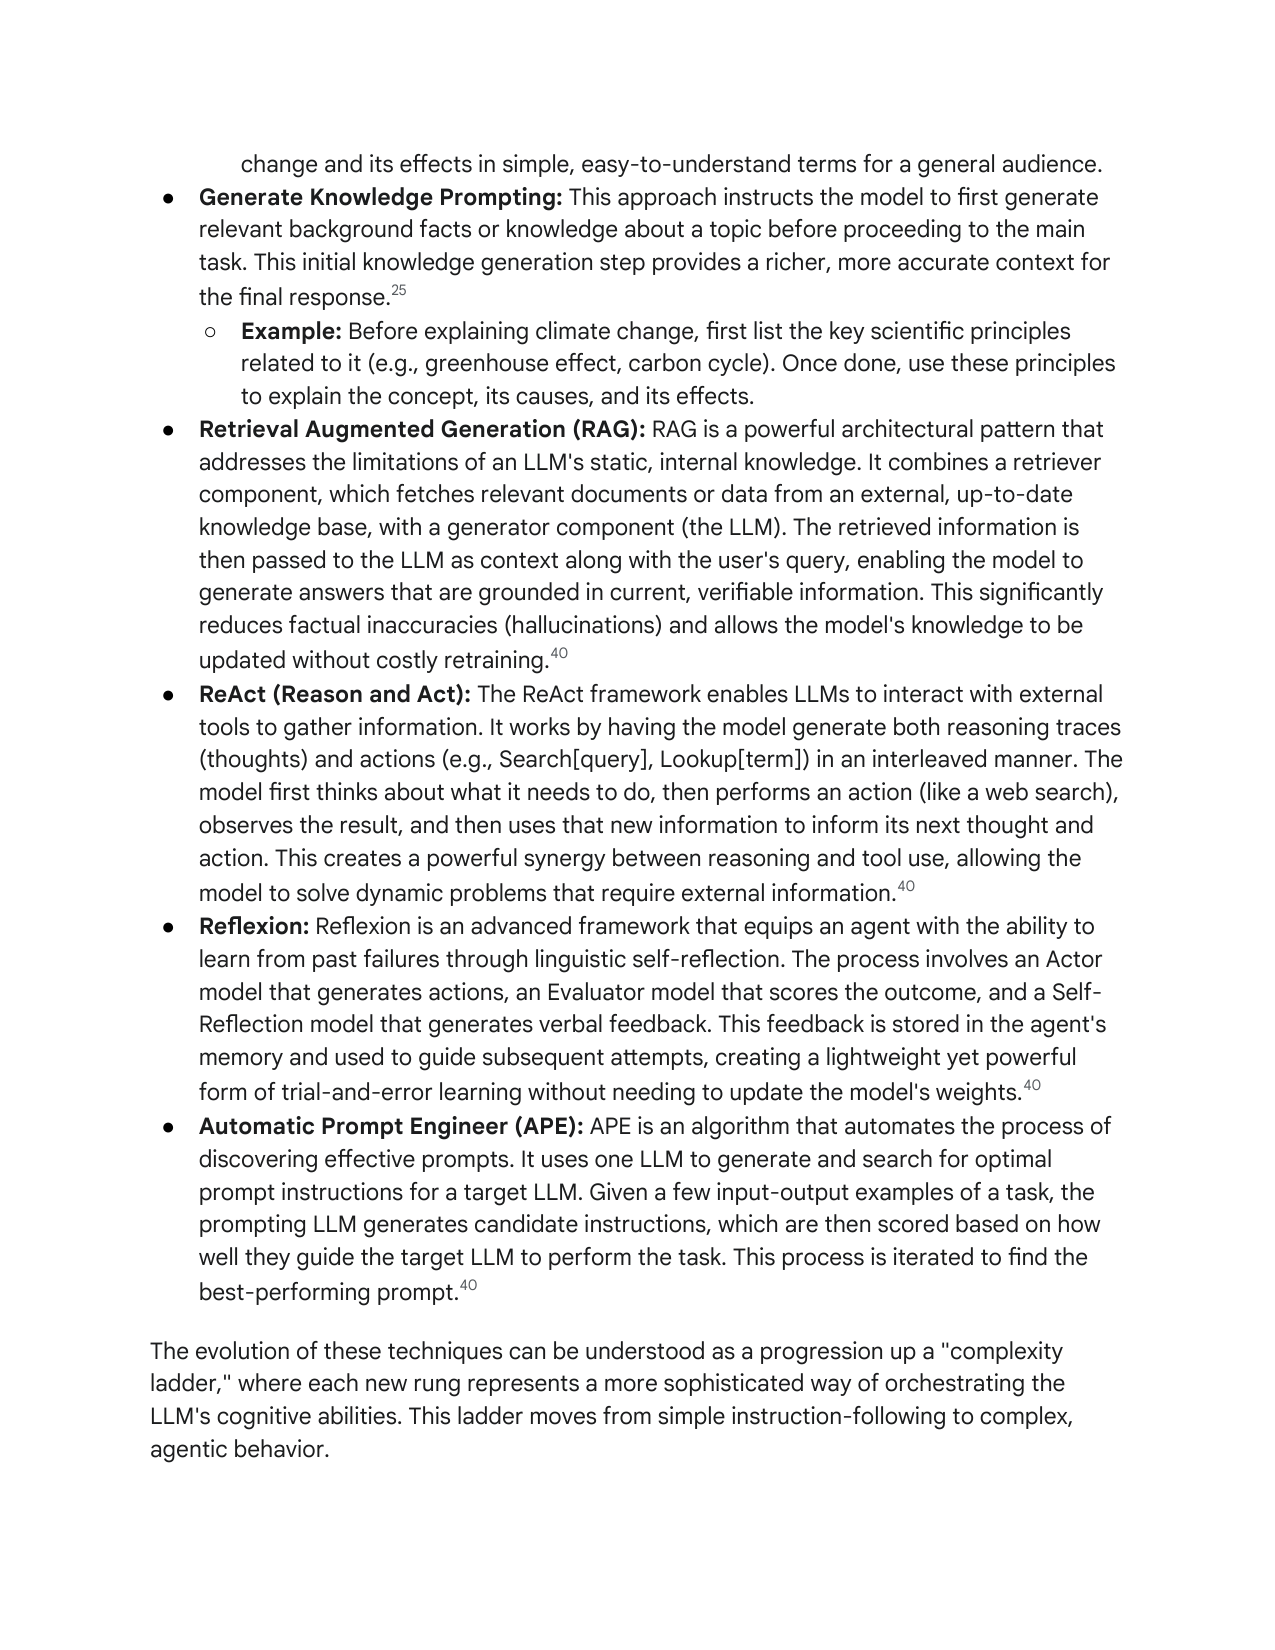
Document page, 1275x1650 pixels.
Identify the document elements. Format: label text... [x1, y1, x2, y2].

list Generate Knowledge Prompting: This approach instructs the model to first generate relevant background facts or knowledge about a topic before proceeding to the main task. This initial knowledge generation step provides a richer, more accurate context for the final response.25 [161, 183, 1125, 313]
list Example: Before explaining climate change, first list the key scientific principles related to it (e.g., greenhouse effect, carbon cycle). Once done, use these principles to explain the concept, its causes, and its effects. [203, 317, 1125, 411]
list Automatic Prompt Engineer (APE): APE is an algorithm that automates the process of discovering effective prompts. It uses one LLM to generate and search for optimal prompt instructions for a target LLM. Given a few input-output examples of a task, the prompting LLM generates candidate instructions, which are then scored based on how well they guide the target LLM to perform the task. This process is iterated to find the best-performing prompt.40 [161, 1112, 1125, 1308]
text The evolution of these techniques can be understood as a progression up a "complexity ladder," where each new rung represents a more sophisticated way of orchestrating the LLM's cognitive abilities. This ladder moves from simple instruction-following to complex, agentic behavior. [150, 1337, 1125, 1464]
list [203, 150, 1125, 179]
list Retrieval Augmented Generation (RAG): RAG is a powerful architectural pattern that addresses the limitations of an LLM's static, internal knowledge. It combines a retriever component, which fetches relevant documents or data from an external, up-to-date knowledge base, with a generator component (the LLM). The retrieved information is then passed to the LLM as context along with the user's query, enabling the model to generate answers that are grounded in current, verifiable information. This significantly reduces factual inaccuracies (hallucinations) and allows the model's knowledge to be updated without costly retraining.40 [161, 415, 1125, 676]
list ReAct (Reason and Act): The ReAct framework enables LLMs to interact with external tools to gather information. It works by having the model generate both reasoning traces (thoughts) and actions (e.g., Search[query], Lookup[term]) in an interleaved manner. The model first thinks about what it needs to do, then performs an action (like a web search), observes the result, and then uses that new information to inform its next thought and action. This creates a powerful synergy between reasoning and tool use, allowing the model to solve dynamic problems that require external information.40 [161, 680, 1125, 908]
list Reflexion: Reflexion is an advanced framework that equips an agent with the ability to learn from past failures through linguistic self-reflection. The process involves an Actor model that generates actions, an Evaluator model that scores the outcome, and a Self-Reflection model that generates verbal feedback. This feedback is stored in the agent's memory and used to guide subsequent attempts, creating a lightweight yet powerful form of trial-and-error learning without needing to update the model's weights.40 [161, 913, 1125, 1108]
